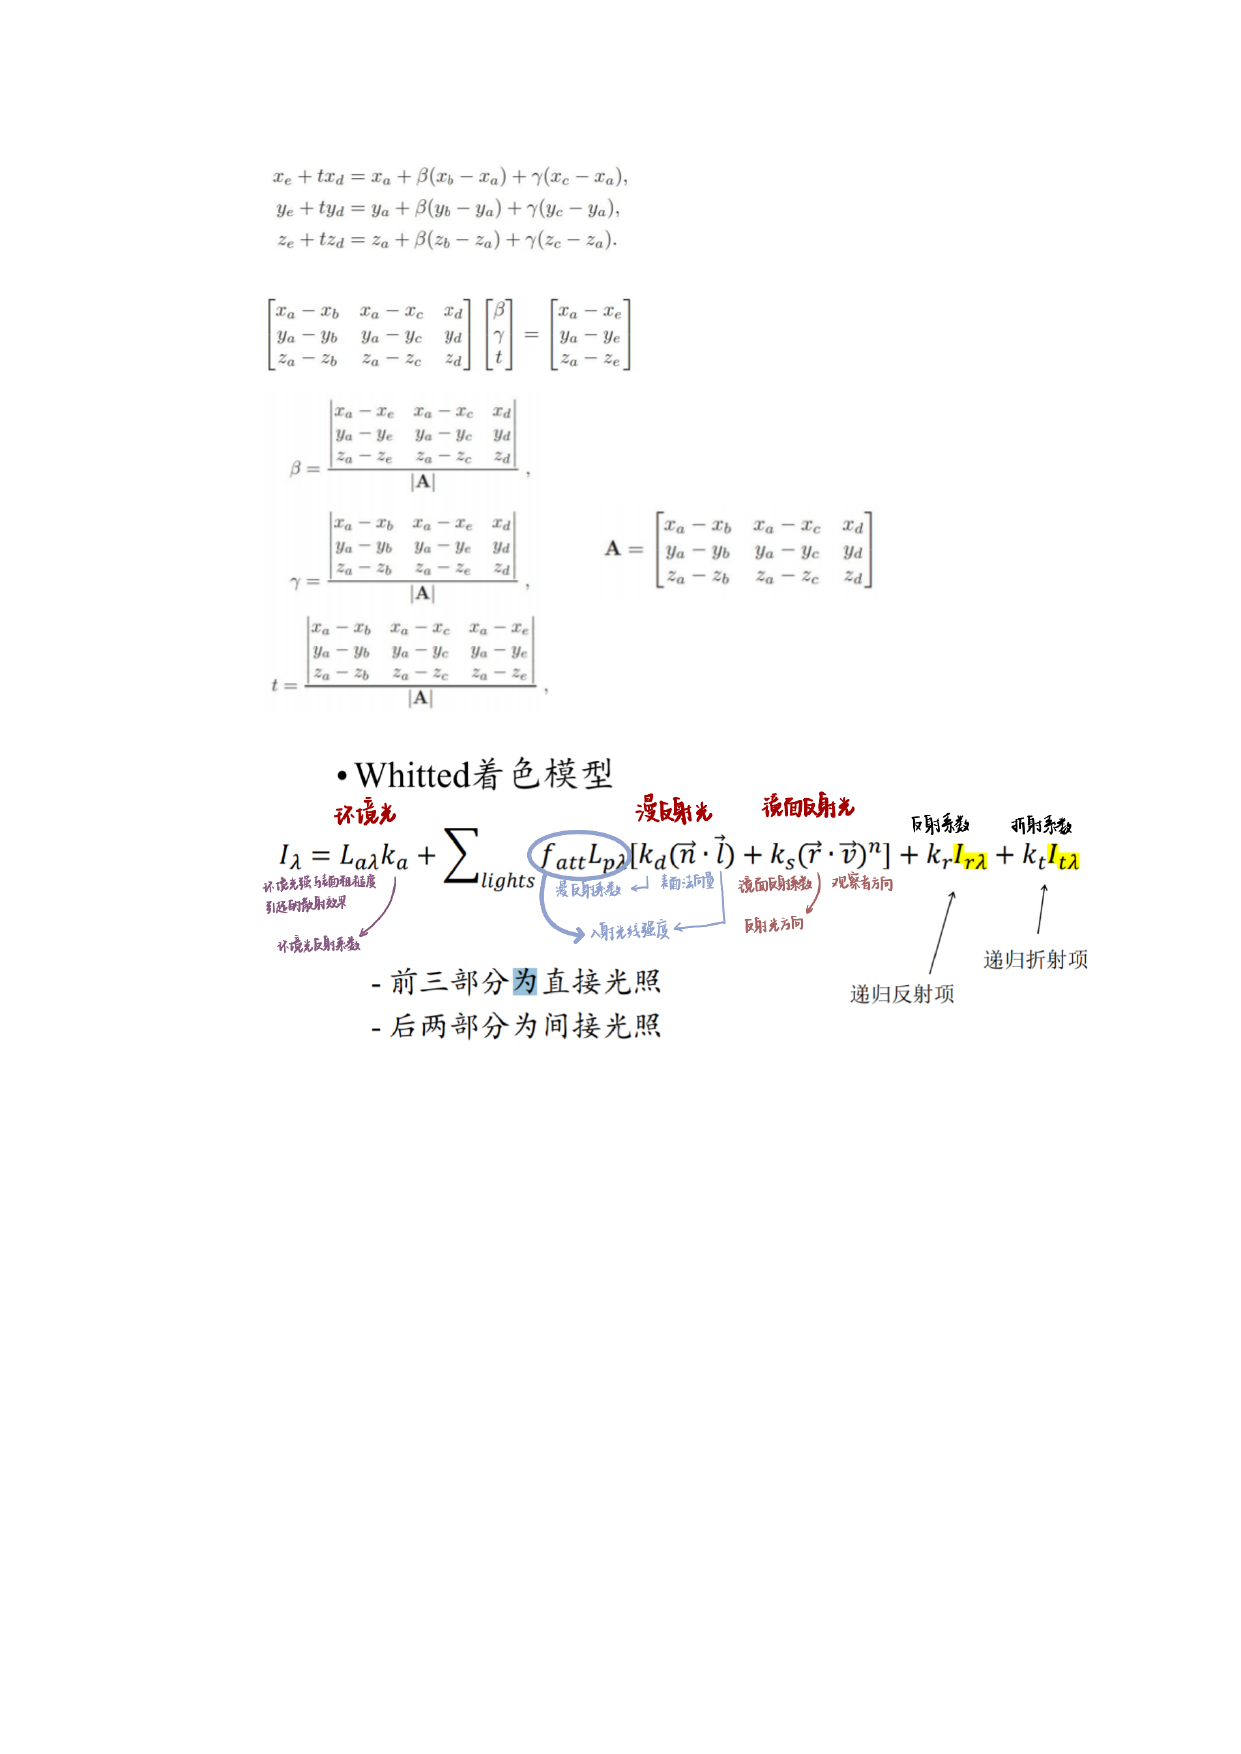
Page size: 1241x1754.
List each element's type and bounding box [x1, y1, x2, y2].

picture [262, 162, 637, 388]
picture [262, 389, 879, 715]
picture [262, 747, 1097, 1048]
